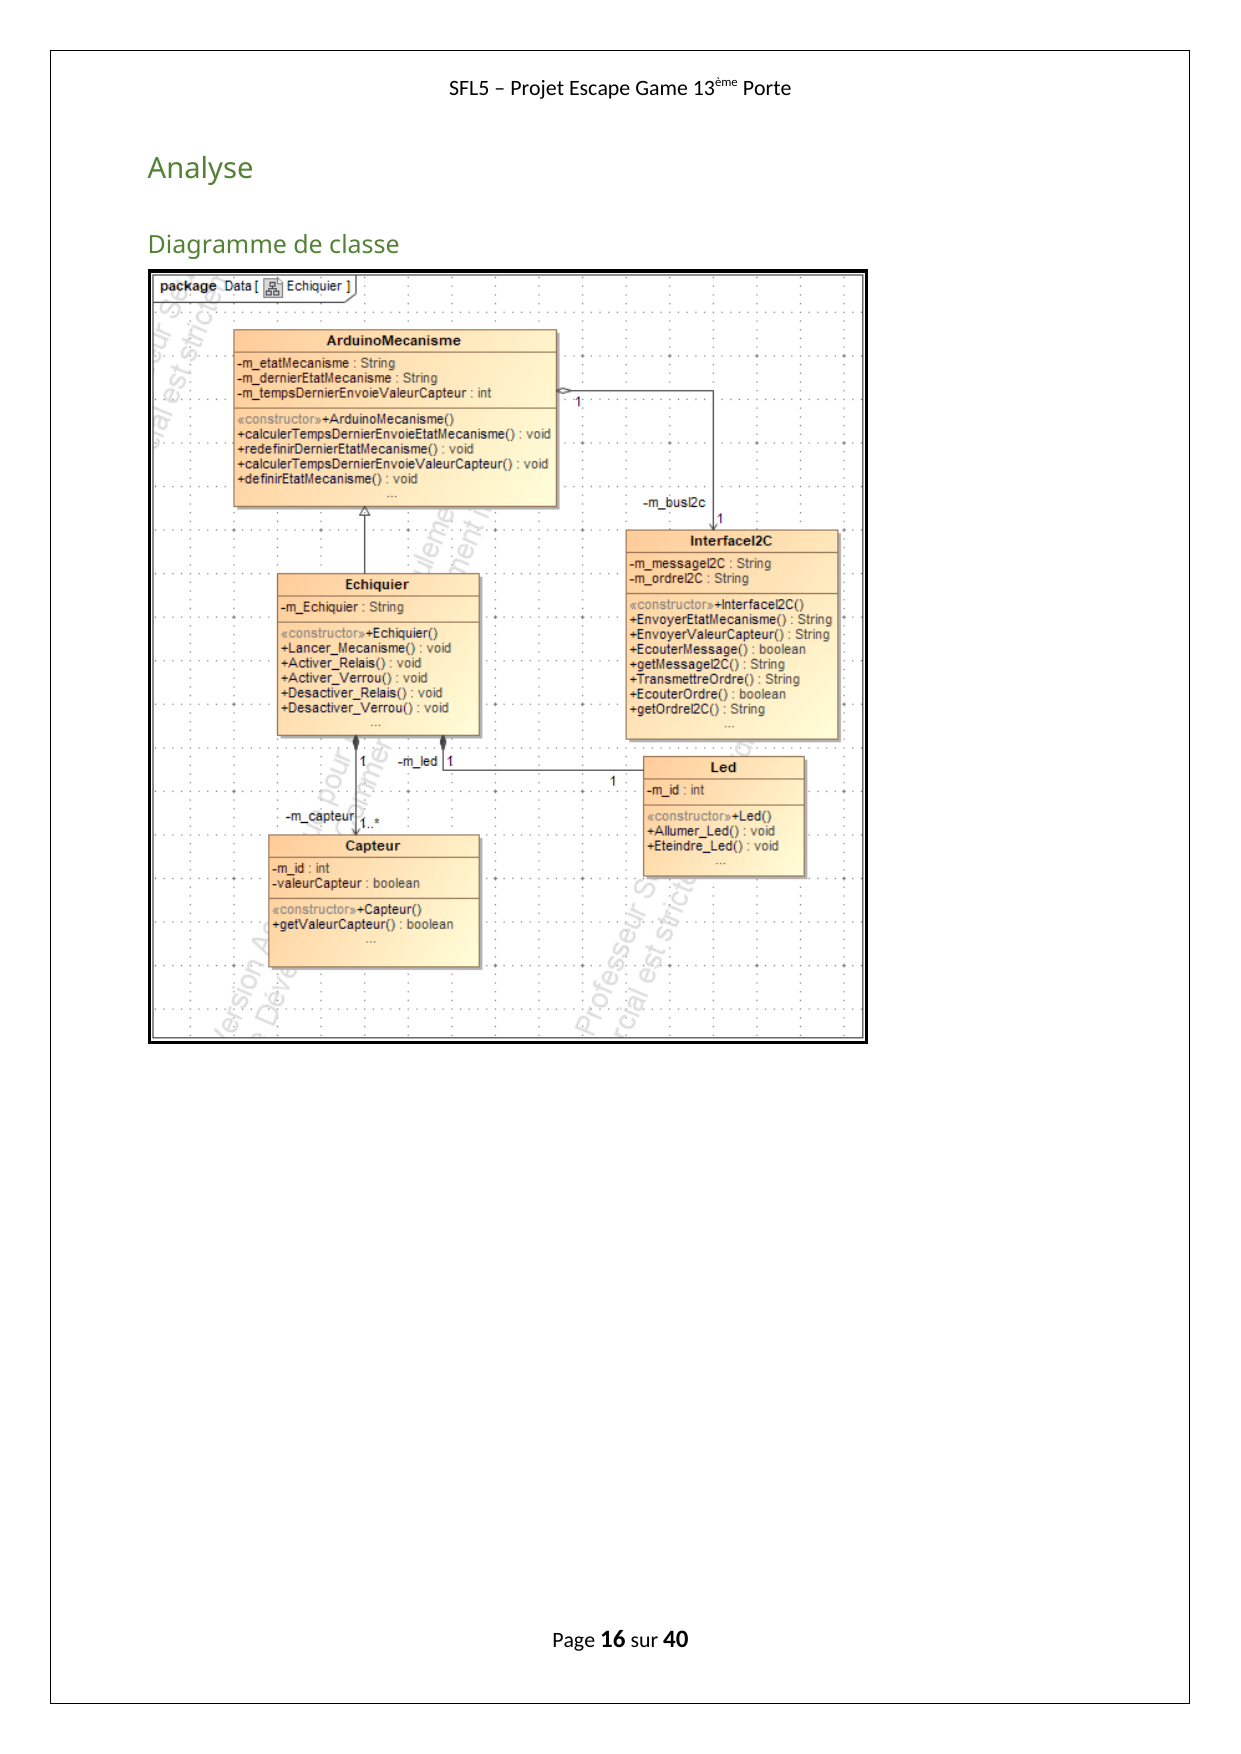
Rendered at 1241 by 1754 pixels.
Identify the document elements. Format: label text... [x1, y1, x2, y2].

subtitle Analyse Diagramme de classe [147, 148, 1093, 261]
picture [151, 273, 865, 1041]
